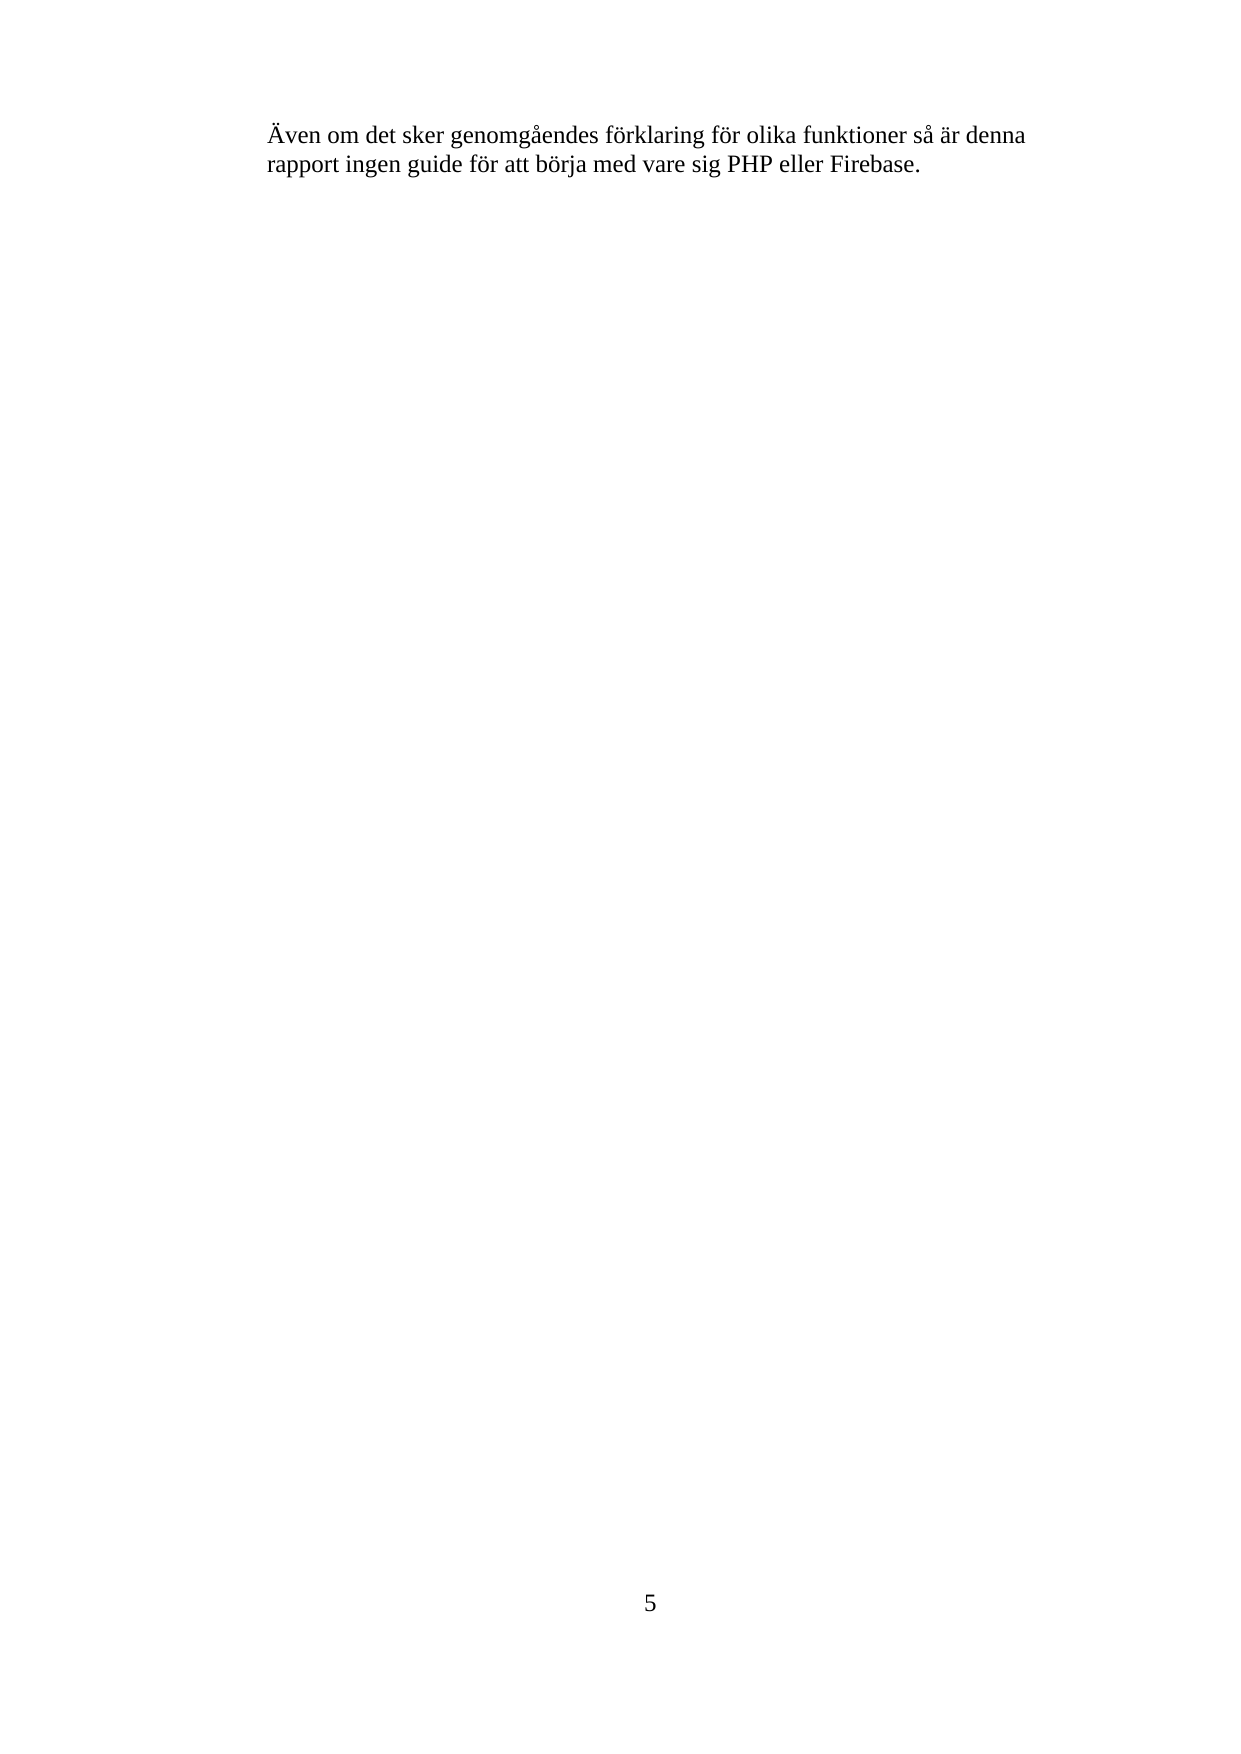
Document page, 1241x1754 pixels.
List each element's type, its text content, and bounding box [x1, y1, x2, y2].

text Även om det sker genomgåendes förklaring för olika funktioner så är denna rapport ingen guide för att börja med vare sig PHP eller Firebase. [267, 121, 1033, 178]
